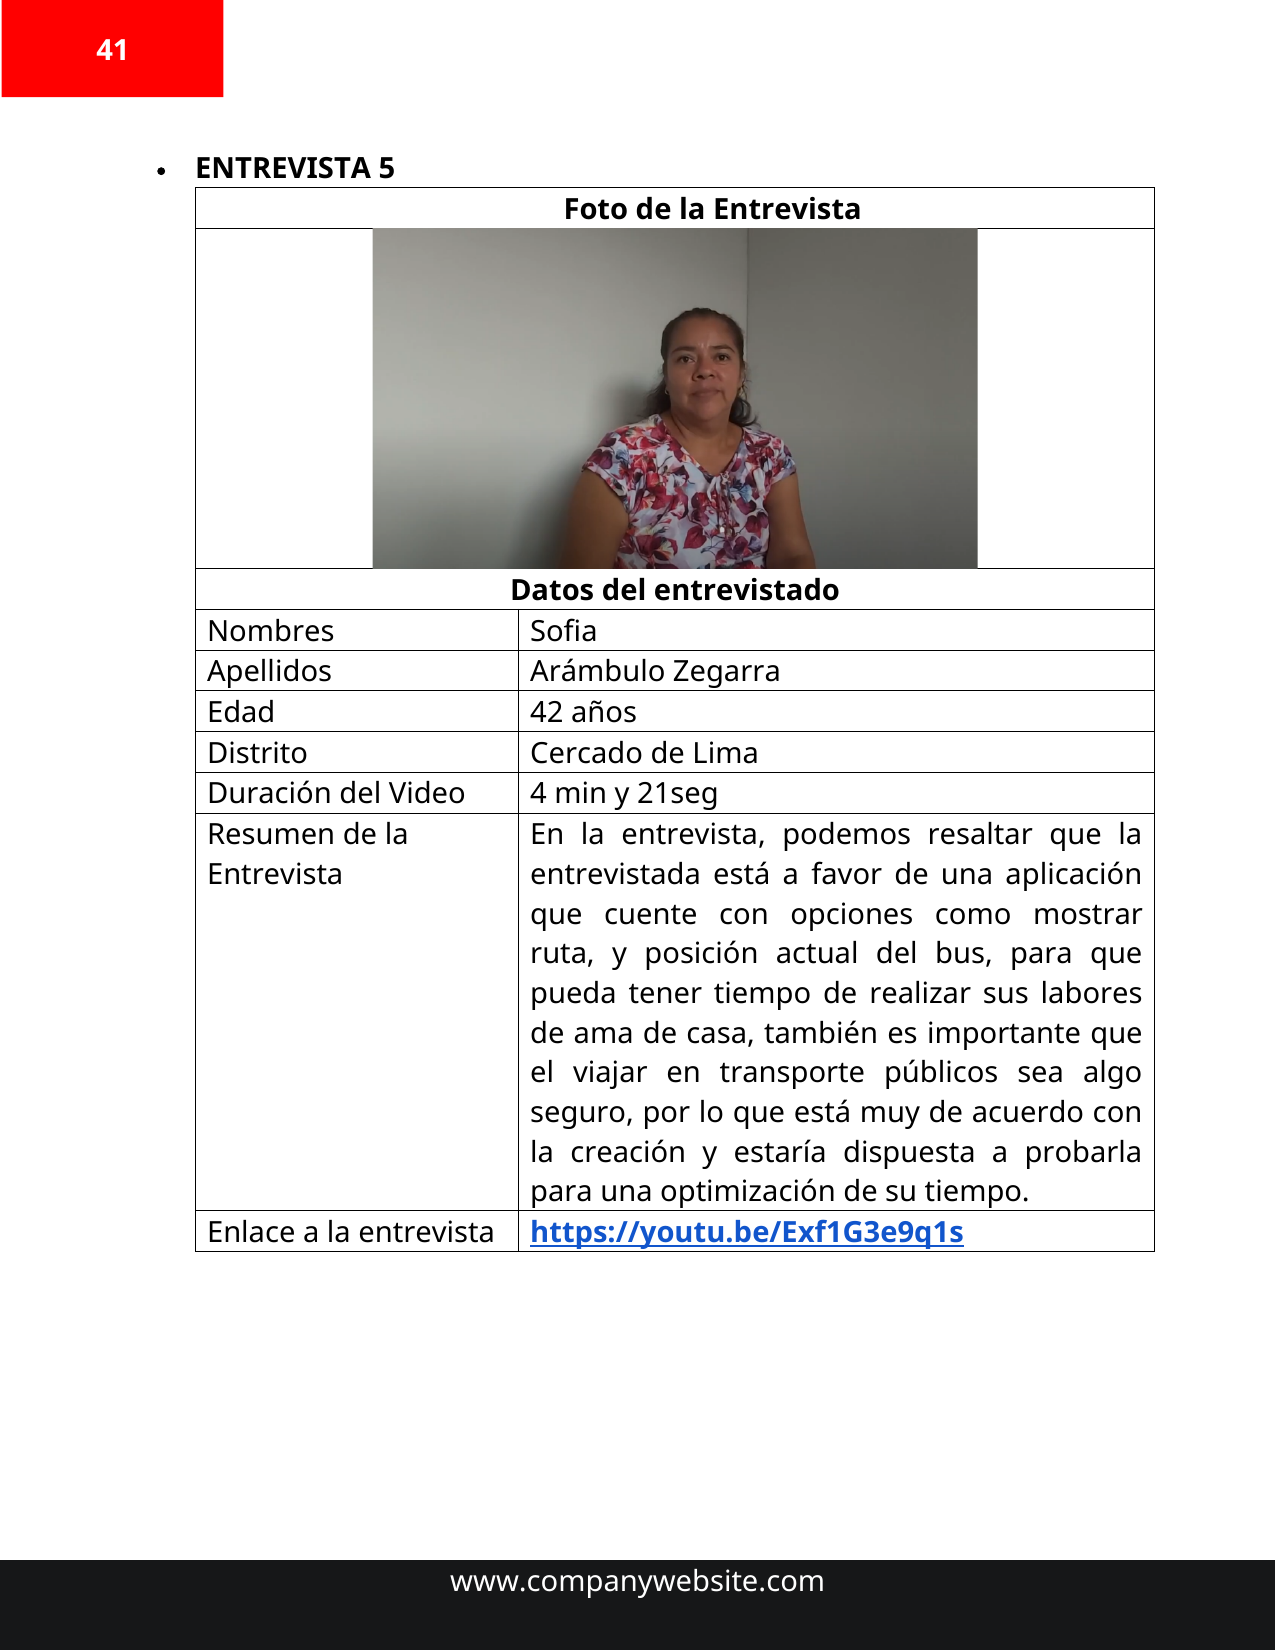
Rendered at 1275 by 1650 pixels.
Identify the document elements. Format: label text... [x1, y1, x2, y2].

table_cell Edad [196, 691, 518, 731]
table_cell En la entrevista, podemos resaltar que la entrevistada está a favor de una aplicación que cuente con opciones como mostrar ruta, y posición actual del bus, para que pueda tener tiempo de realizar sus labores de ama de casa, también es importante que el viajar en transporte públicos sea algo seguro, por lo que está muy de acuerdo con la creación y estaría dispuesta a probarla para una optimización de su tiempo. [519, 814, 1154, 1210]
table_header Foto de la Entrevista [196, 188, 1154, 228]
table_cell 42 años [519, 691, 1154, 731]
table_cell Nombres [196, 610, 518, 649]
table_cell Sofia [519, 610, 1154, 649]
table_cell [978, 229, 1154, 568]
list ENTREVISTA 5 [157, 147, 1155, 187]
table_cell Apellidos [196, 651, 518, 690]
table_cell Resumen de la Entrevista [196, 814, 518, 1210]
table_cell Arámbulo Zegarra [519, 651, 1154, 690]
table_cell Cercado de Lima [519, 732, 1154, 772]
table_cell Datos del entrevistado [196, 569, 1154, 609]
table_cell https://youtu.be/Exf1G3e9q1s [519, 1211, 1154, 1251]
picture [372, 228, 978, 569]
table_cell Enlace a la entrevista [196, 1211, 518, 1251]
table_cell Duración del Video [196, 773, 518, 812]
table_cell Distrito [196, 732, 518, 772]
table_cell 4 min y 21seg [519, 773, 1154, 812]
table_cell [196, 229, 372, 568]
